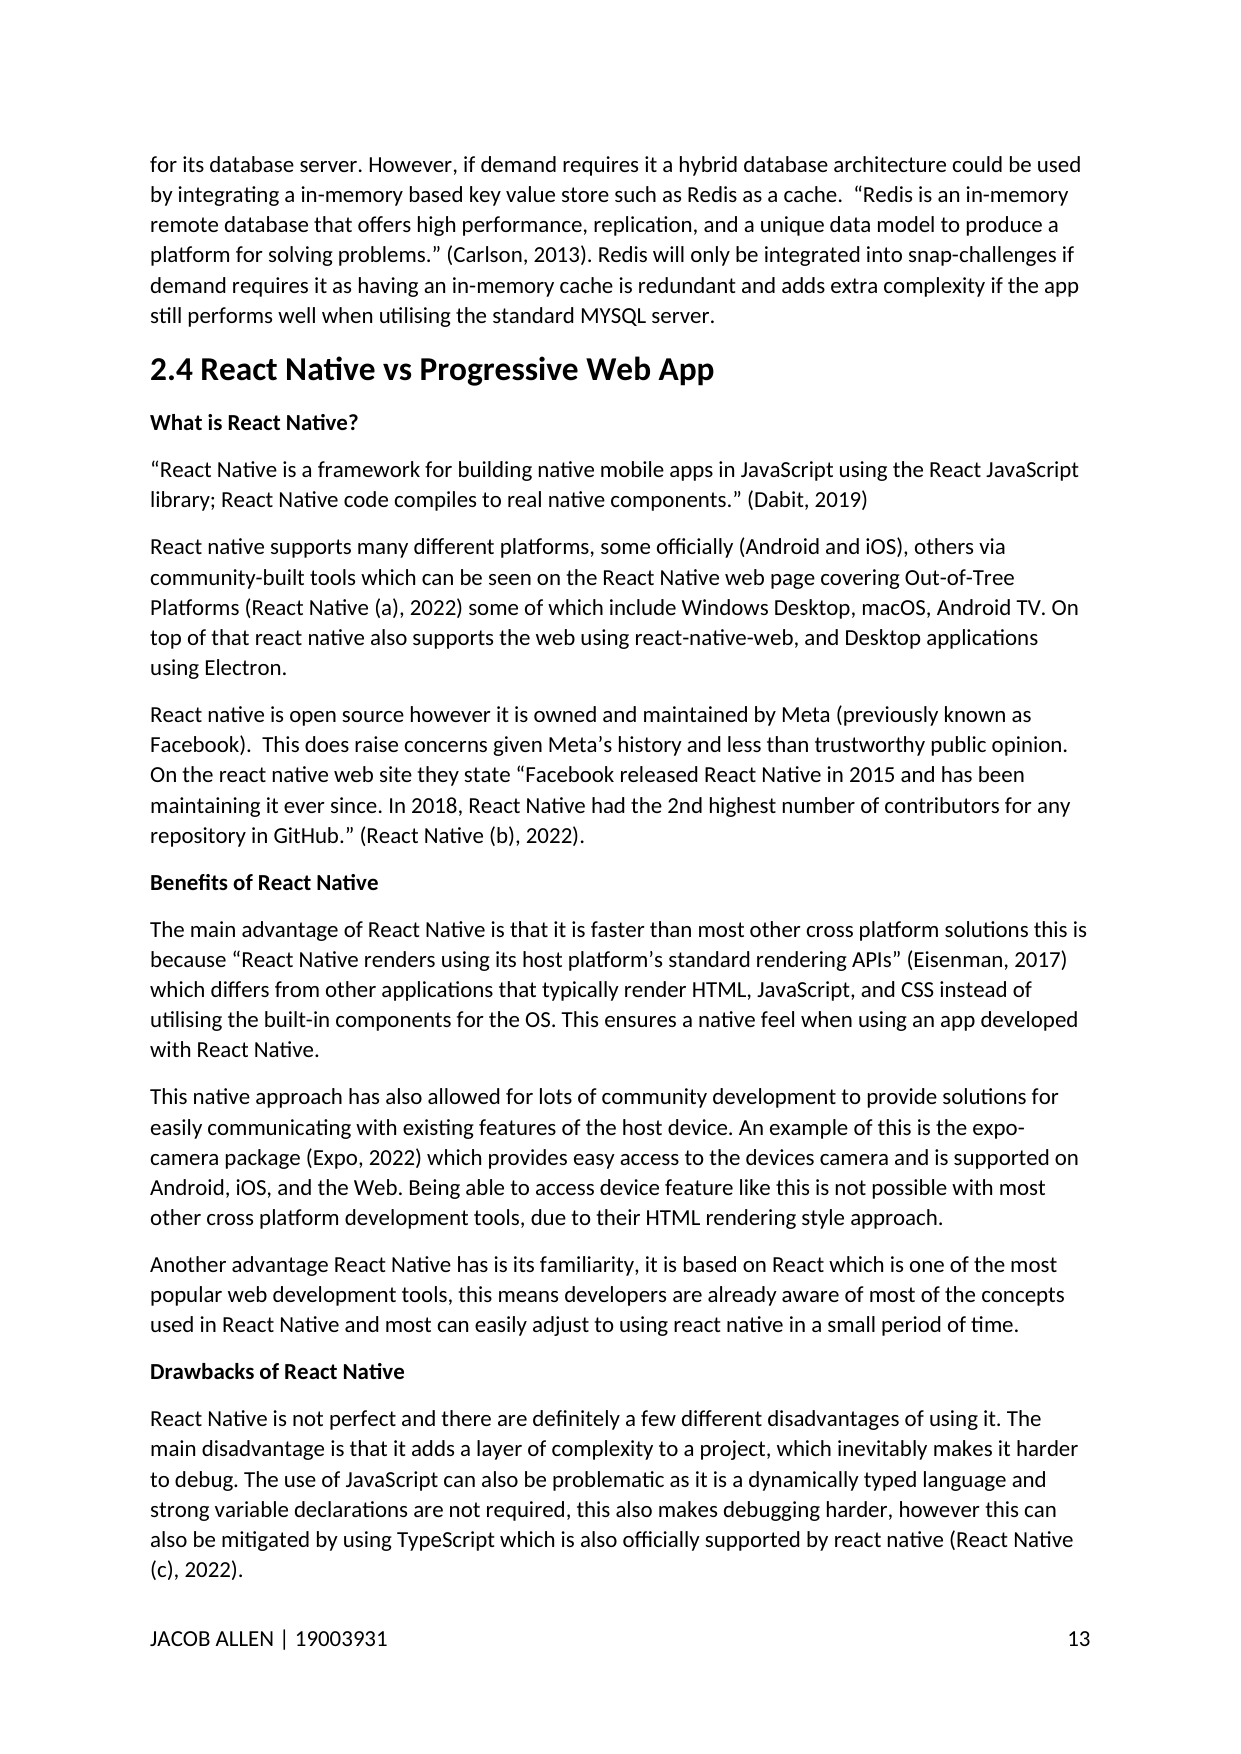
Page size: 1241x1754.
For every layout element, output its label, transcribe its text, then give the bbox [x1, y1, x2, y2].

text The main advantage of React Native is that it is faster than most other cross platform solutions this is because “React Native renders using its host platform’s standard rendering APIs” (Eisenman, 2017) which differs from other applications that typically render HTML, JavaScript, and CSS instead of utilising the built-in components for the OS. This ensures a native feel when using an app developed with React Native. [150, 915, 1090, 1064]
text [150, 150, 1090, 329]
text This native approach has also allowed for lots of community development to provide solutions for easily communicating with existing features of the host device. An example of this is the expo-camera package (Expo, 2022) which provides easy access to the devices camera and is supported on Android, iOS, and the Web. Being able to access device feature like this is not possible with most other cross platform development tools, due to their HTML rendering style approach. [150, 1082, 1090, 1231]
text React native is open source however it is owned and maintained by Meta (previously known as Facebook). This does raise concerns given Meta’s history and less than trustworthy public opinion. On the react native web site they state “Facebook released React Native in 2015 and has been maintaining it ever since. In 2018, React Native had the 2nd highest number of contributors for any repository in GitHub.” (React Native (b), 2022). [150, 700, 1090, 849]
text React native supports many different platforms, some officially (Android and iOS), others via community-built tools which can be seen on the React Native web page covering Out-of-Tree Platforms (React Native (a), 2022) some of which include Windows Desktop, macOS, Android TV. On top of that react native also supports the web using react-native-web, and Desktop applications using Electron. [150, 532, 1090, 681]
text What is React Native? [150, 408, 1090, 437]
text Drawbacks of React Native [150, 1357, 1090, 1386]
text React Native is not perfect and there are definitely a few different disadvantages of using it. The main disadvantage is that it adds a layer of complexity to a project, which inevitably makes it harder to debug. The use of JavaScript can also be problematic as it is a dynamically typed language and strong variable declarations are not required, this also makes debugging harder, however this can also be mitigated by using TypeScript which is also officially supported by react native (React Native (c), 2022). [150, 1404, 1090, 1583]
text Benefits of React Native [150, 868, 1090, 896]
text 2.4 React Native vs Progressive Web App [150, 348, 1090, 389]
text “React Native is a framework for building native mobile apps in JavaScript using the React JavaScript library; React Native code compiles to real native components.” (Dabit, 2019) [150, 455, 1090, 514]
text Another advantage React Native has is its familiarity, it is based on React which is one of the most popular web development tools, this means developers are already aware of most of the concepts used in React Native and most can easily adjust to using react native in a small period of time. [150, 1250, 1090, 1339]
